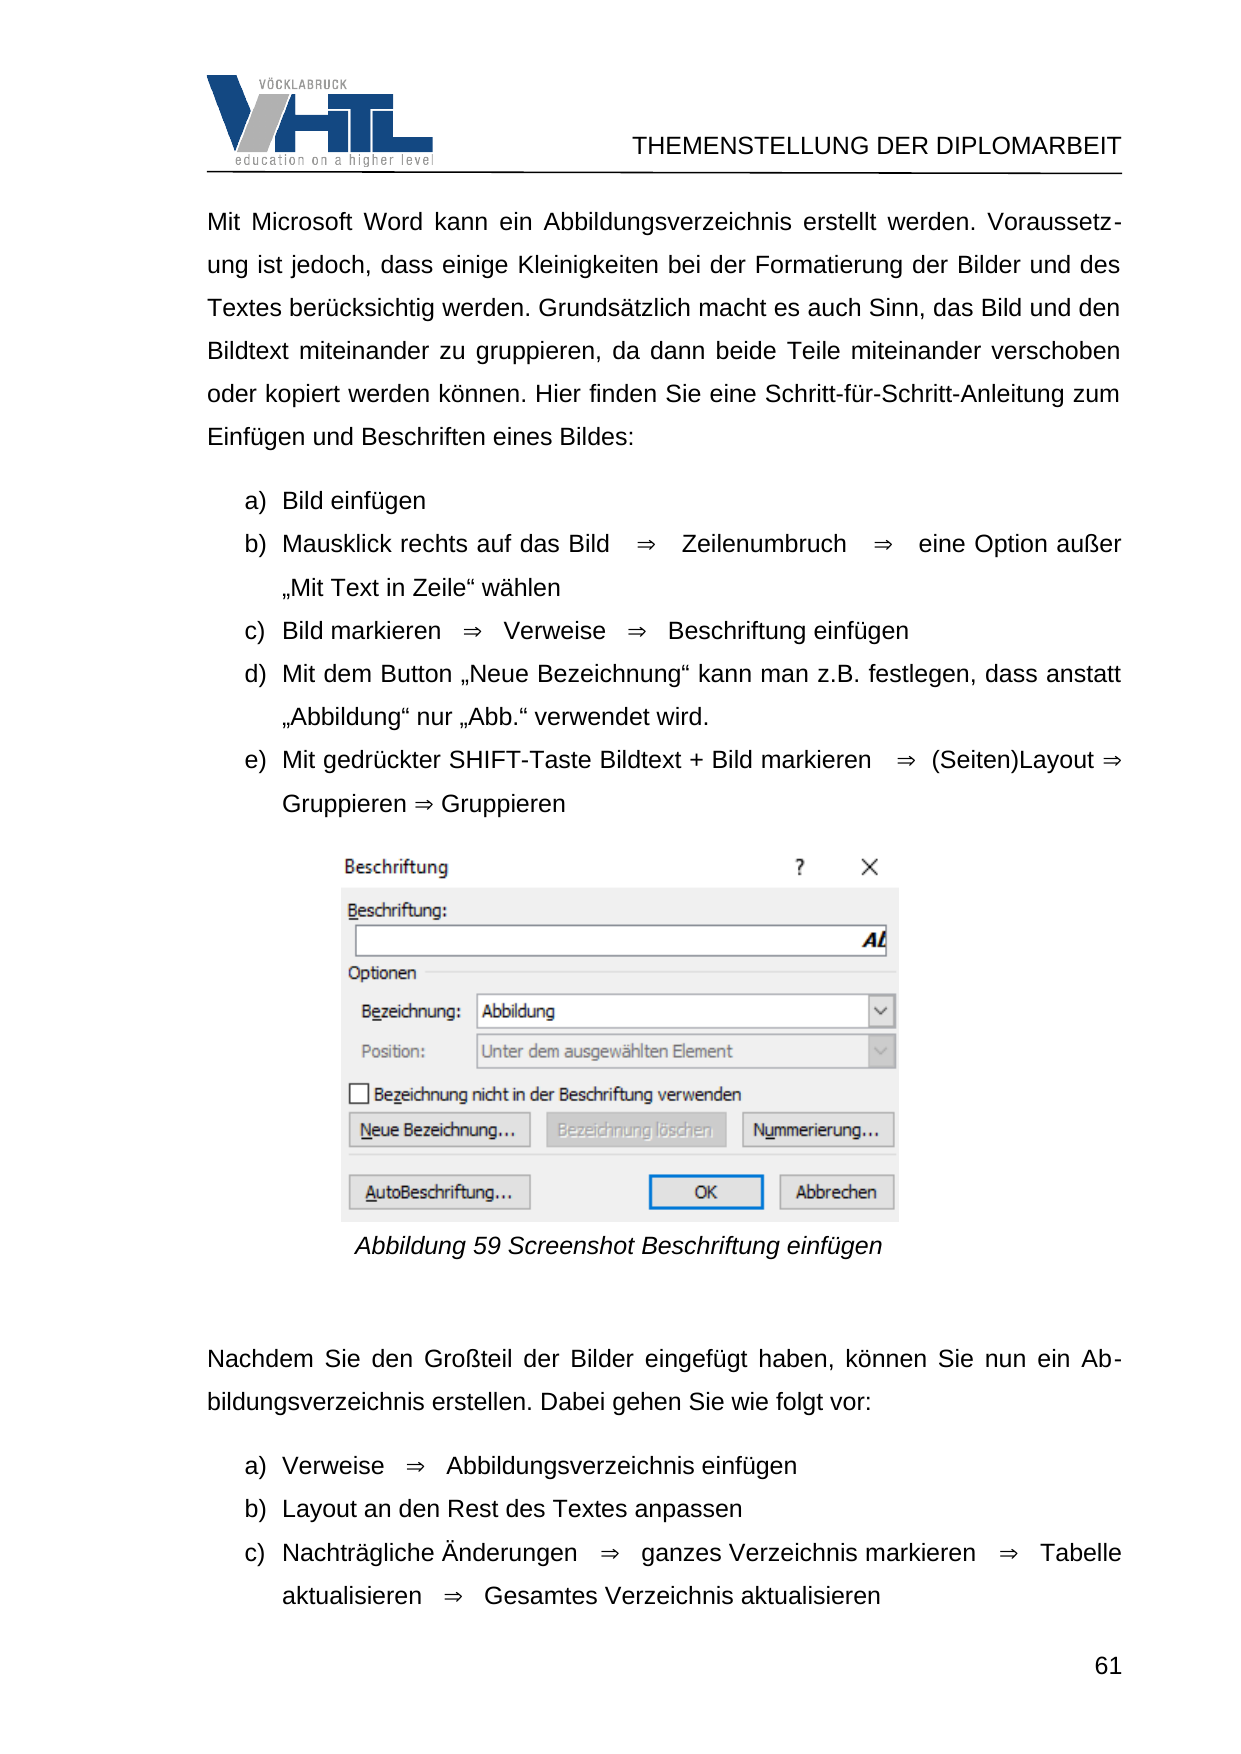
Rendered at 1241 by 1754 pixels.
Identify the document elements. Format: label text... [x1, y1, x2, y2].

list Verweise Abbildungsverzeichnis einfügen [244, 1451, 1122, 1480]
list Mit gedrückter SHIFT-Taste Bildtext + Bild markieren (Seiten)Layout Gruppieren Gruppieren [244, 745, 1122, 817]
list Bild markieren Verweise Beschriftung einfügen [244, 616, 1122, 645]
text Mit Microsoft Word kann ein Abbildungsverzeichnis erstellt werden. Voraussetzung ist jedoch, dass einige Kleinigkeiten bei der Formatierung der Bilder und des Textes berücksichtig werden. Grundsätzlich macht es auch Sinn, das Bild und den Bildtext miteinander zu gruppieren, da dann beide Teile miteinander verschoben oder kopiert werden können. Hier finden Sie eine Schritt-für-Schritt-Anleitung zum Einfügen und Beschriften eines Bildes: [207, 207, 1122, 451]
picture [341, 849, 899, 1222]
list Nachträgliche Änderungen ganzes Verzeichnis markieren Tabelle aktualisieren Gesamtes Verzeichnis aktualisieren [244, 1538, 1122, 1610]
list Mausklick rechts auf das Bild Zeilenumbruch eine Option außer „Mit Text in Zeile“ wählen [244, 529, 1122, 601]
list Bild einfügen [244, 486, 1122, 515]
picture [206, 75, 433, 167]
list Mit dem Button „Neue Bezeichnung“ kann man z.B. festlegen, dass anstatt „Abbildung“ nur „Abb.“ verwendet wird. [244, 659, 1122, 731]
list Layout an den Rest des Textes anpassen [244, 1494, 1122, 1523]
